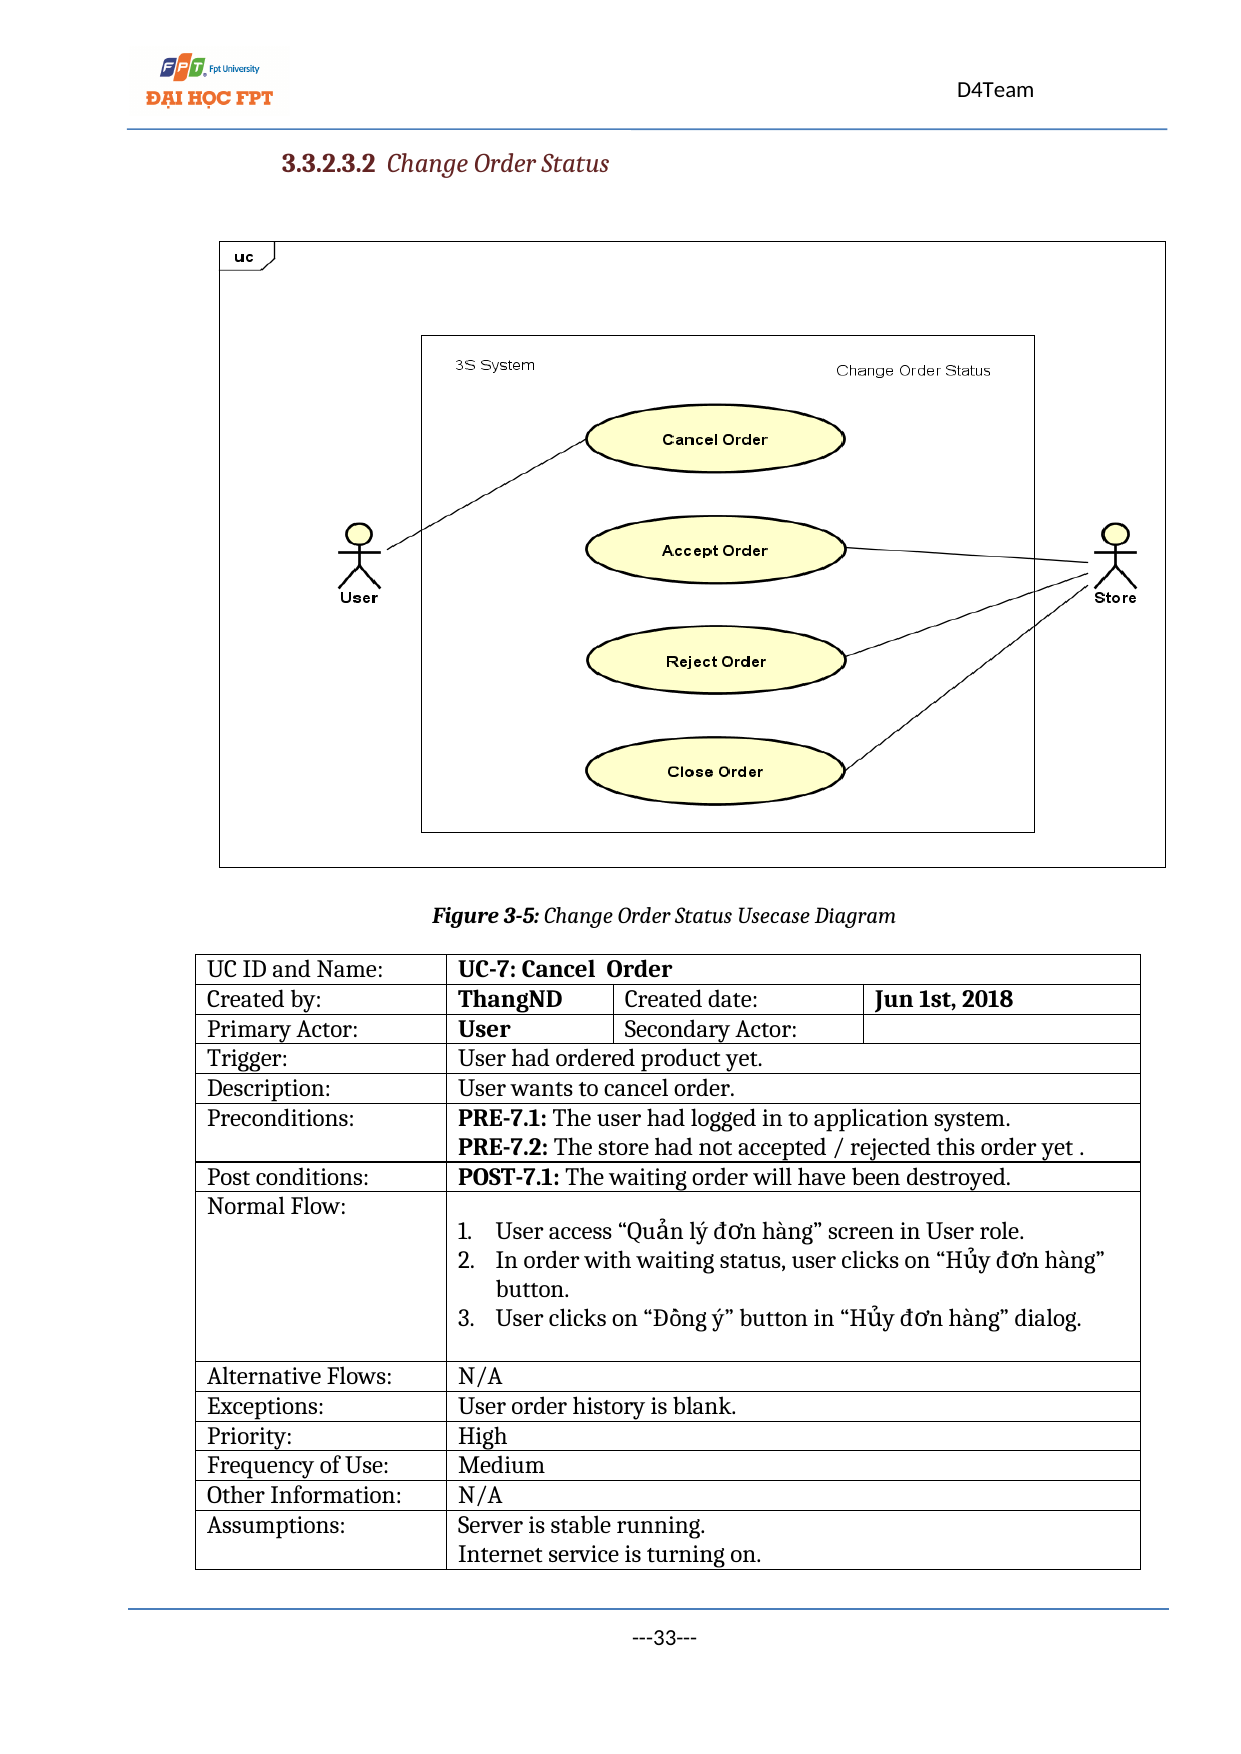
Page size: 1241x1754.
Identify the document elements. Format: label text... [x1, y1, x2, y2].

table_cell Server is stable running. Internet service is turning on. [447, 1511, 1140, 1568]
table_cell [864, 1015, 1140, 1043]
table_cell Created date: [614, 985, 863, 1013]
text Figure 3-5: Change Order Status Usecase Diagram [207, 903, 1122, 929]
table_header UC-7: Cancel Order [447, 955, 1140, 984]
picture [129, 46, 290, 116]
table_cell Alternative Flows: [196, 1362, 446, 1391]
picture [206, 230, 1179, 878]
table_cell Frequency of Use: [196, 1451, 446, 1480]
table_cell Preconditions: [196, 1104, 446, 1161]
table_header UC ID and Name: [196, 955, 446, 984]
table_cell Priority: [196, 1422, 446, 1450]
table_cell N/A [447, 1362, 1140, 1391]
table_cell ThangND [447, 985, 613, 1013]
table_cell Jun 1st, 2018 [864, 985, 1140, 1013]
table_cell PRE-7.1: The user had logged in to application system. PRE-7.2: The store had not accepted / rejected this order yet . [447, 1104, 1140, 1161]
table_cell Trigger: [196, 1044, 446, 1073]
table_cell User had ordered product yet. [447, 1044, 1140, 1073]
table_cell User wants to cancel order. [447, 1074, 1140, 1103]
table_cell Primary Actor: [196, 1015, 446, 1043]
table_cell Other Information: [196, 1481, 446, 1510]
table_cell High [447, 1422, 1140, 1450]
table_cell Secondary Actor: [614, 1015, 863, 1043]
table_cell POST-7.1: The waiting order will have been destroyed. [447, 1163, 1140, 1191]
table_cell User order history is blank. [447, 1392, 1140, 1421]
subtitle Change Order Status [282, 148, 1122, 179]
table_cell Medium [447, 1451, 1140, 1480]
table_cell User access “Quản lý đơn hàng” screen in User role. In order with waiting status, user clicks on “Hủy đơn hàng” button. User clicks on “Đồng ý” button in “Hủy đơn hàng” dialog. [447, 1192, 1140, 1361]
table_cell N/A [447, 1481, 1140, 1510]
table_cell User [447, 1015, 613, 1043]
table_cell Normal Flow: [196, 1192, 446, 1361]
table_cell Description: [196, 1074, 446, 1103]
table_cell Exceptions: [196, 1392, 446, 1421]
table_cell Assumptions: [196, 1511, 446, 1568]
table_cell Created by: [196, 985, 446, 1013]
table_cell Post conditions: [196, 1163, 446, 1191]
